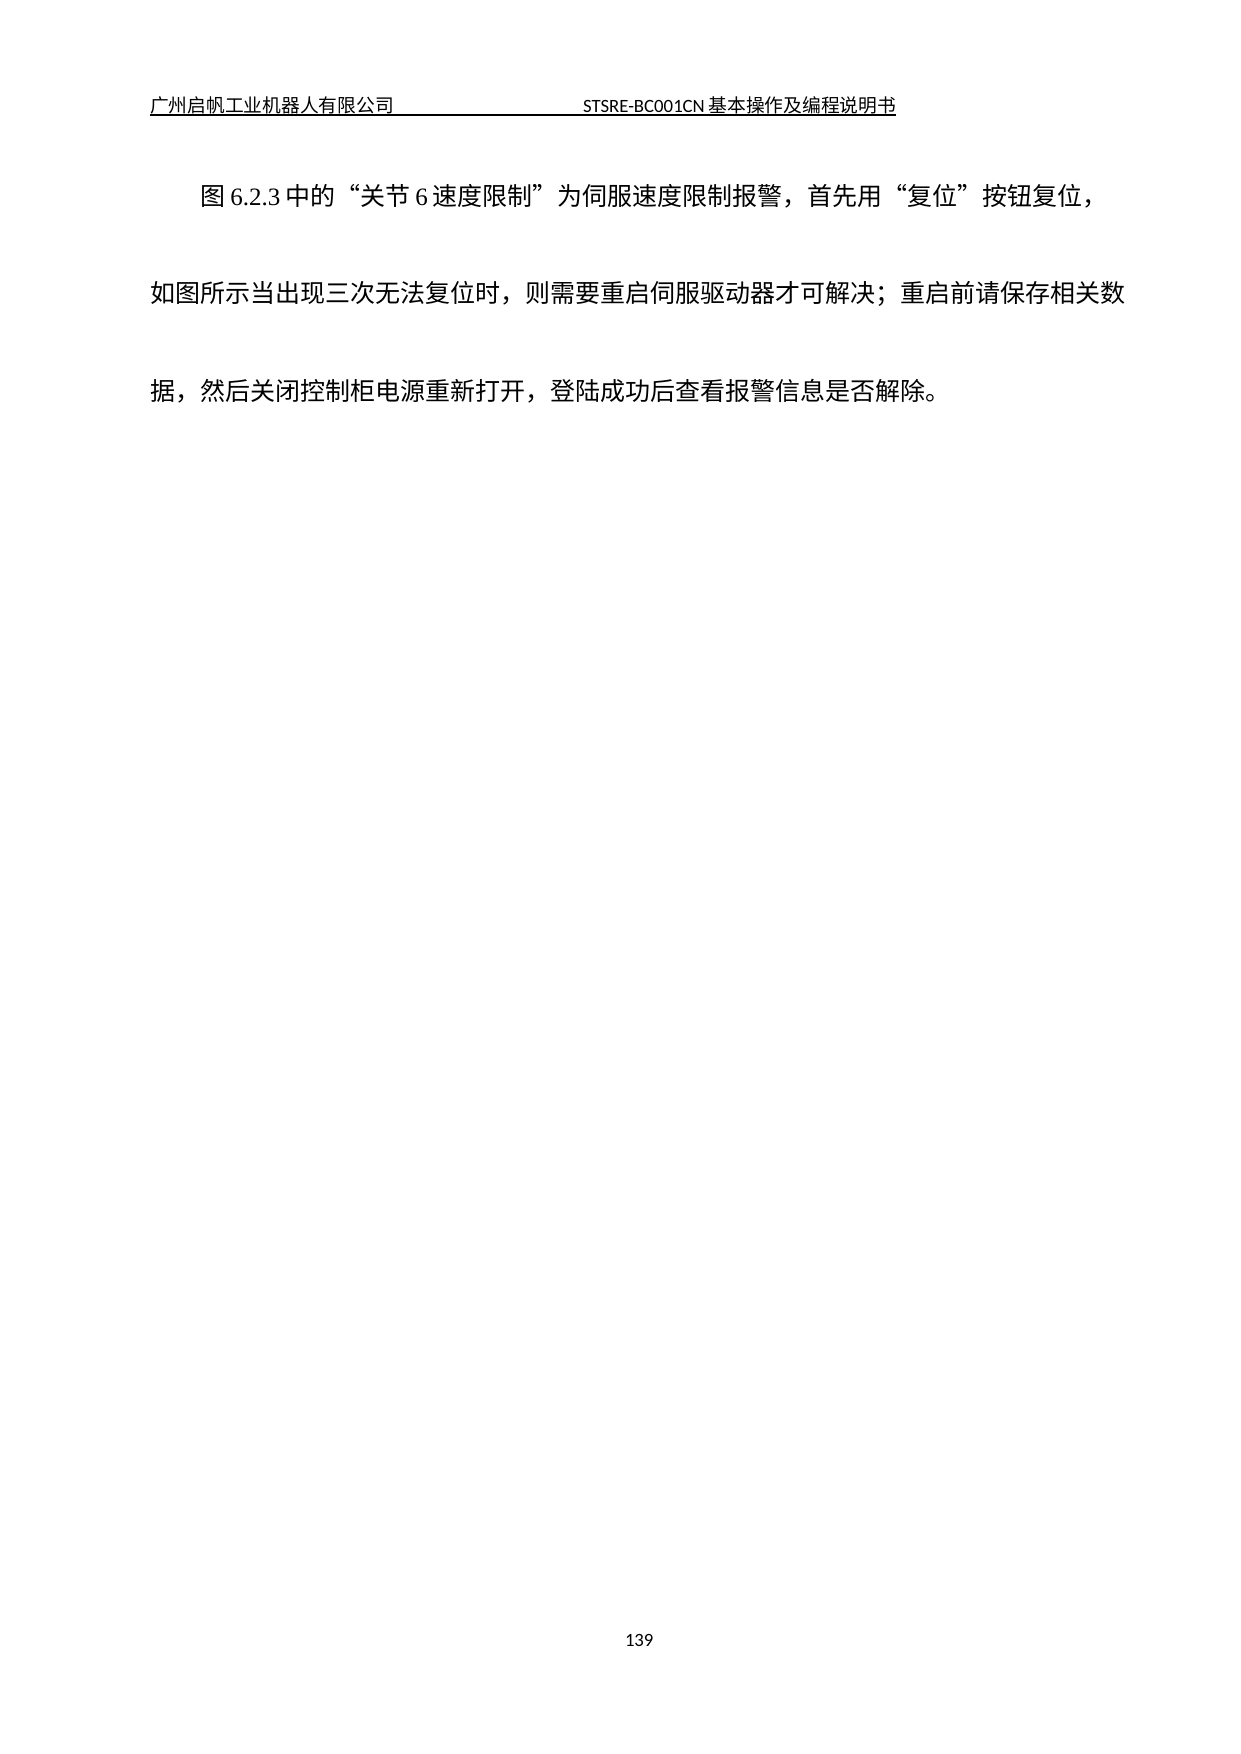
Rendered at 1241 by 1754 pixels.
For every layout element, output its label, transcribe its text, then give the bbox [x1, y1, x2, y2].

text 图6.2.3中的“关节6速度限制”为伺服速度限制报警，首先用“复位”按钮复位，如图所示当出现三次无法复位时，则需要重启伺服驱动器才可解决；重启前请保存相关数据，然后关闭控制柜电源重新打开，登陆成功后查看报警信息是否解除。 [150, 162, 1128, 422]
